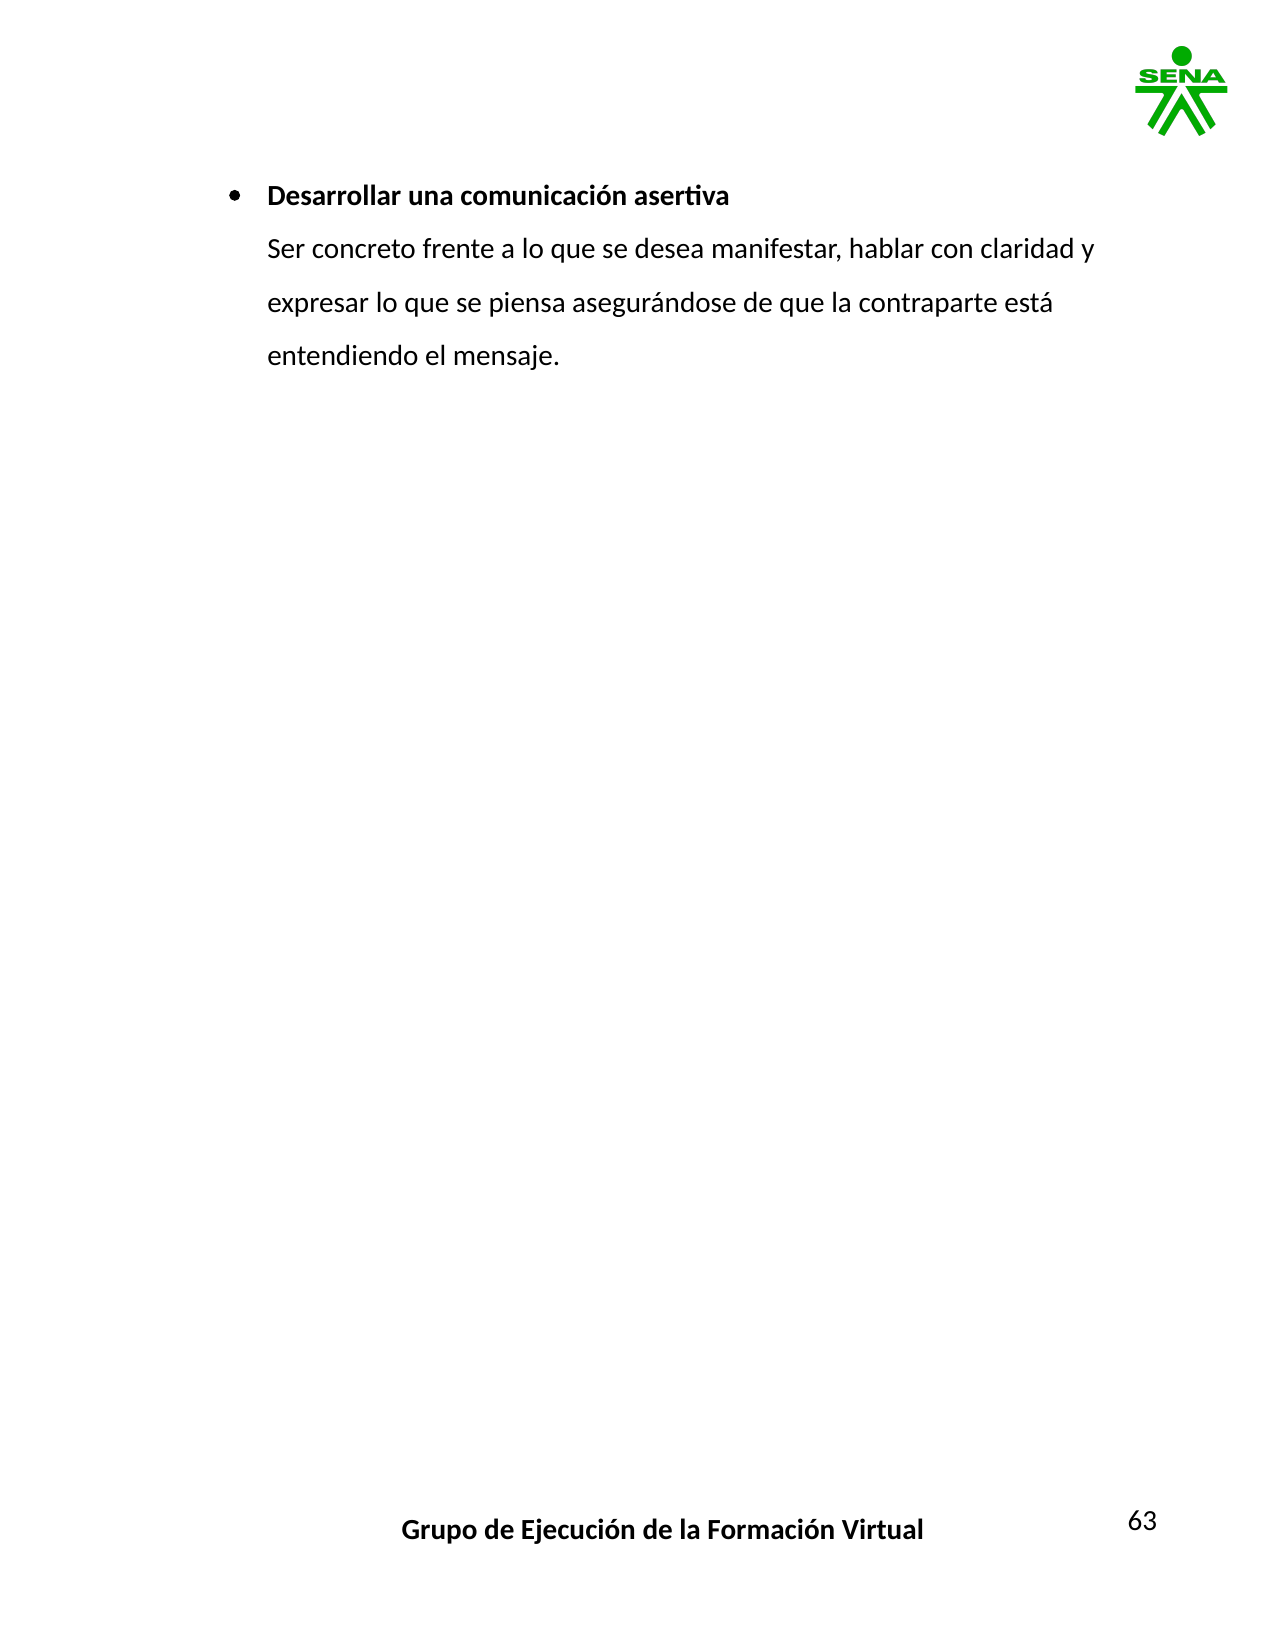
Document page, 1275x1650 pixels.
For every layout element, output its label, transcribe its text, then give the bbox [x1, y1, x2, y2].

picture [1135, 46, 1228, 136]
list Ser concreto frente a lo que se desea manifestar, hablar con claridad y expresar lo que se piensa asegurándose de que la contraparte está entendiendo el mensaje. [267, 231, 1157, 373]
list Desarrollar una comunicación asertiva [229, 177, 1157, 213]
